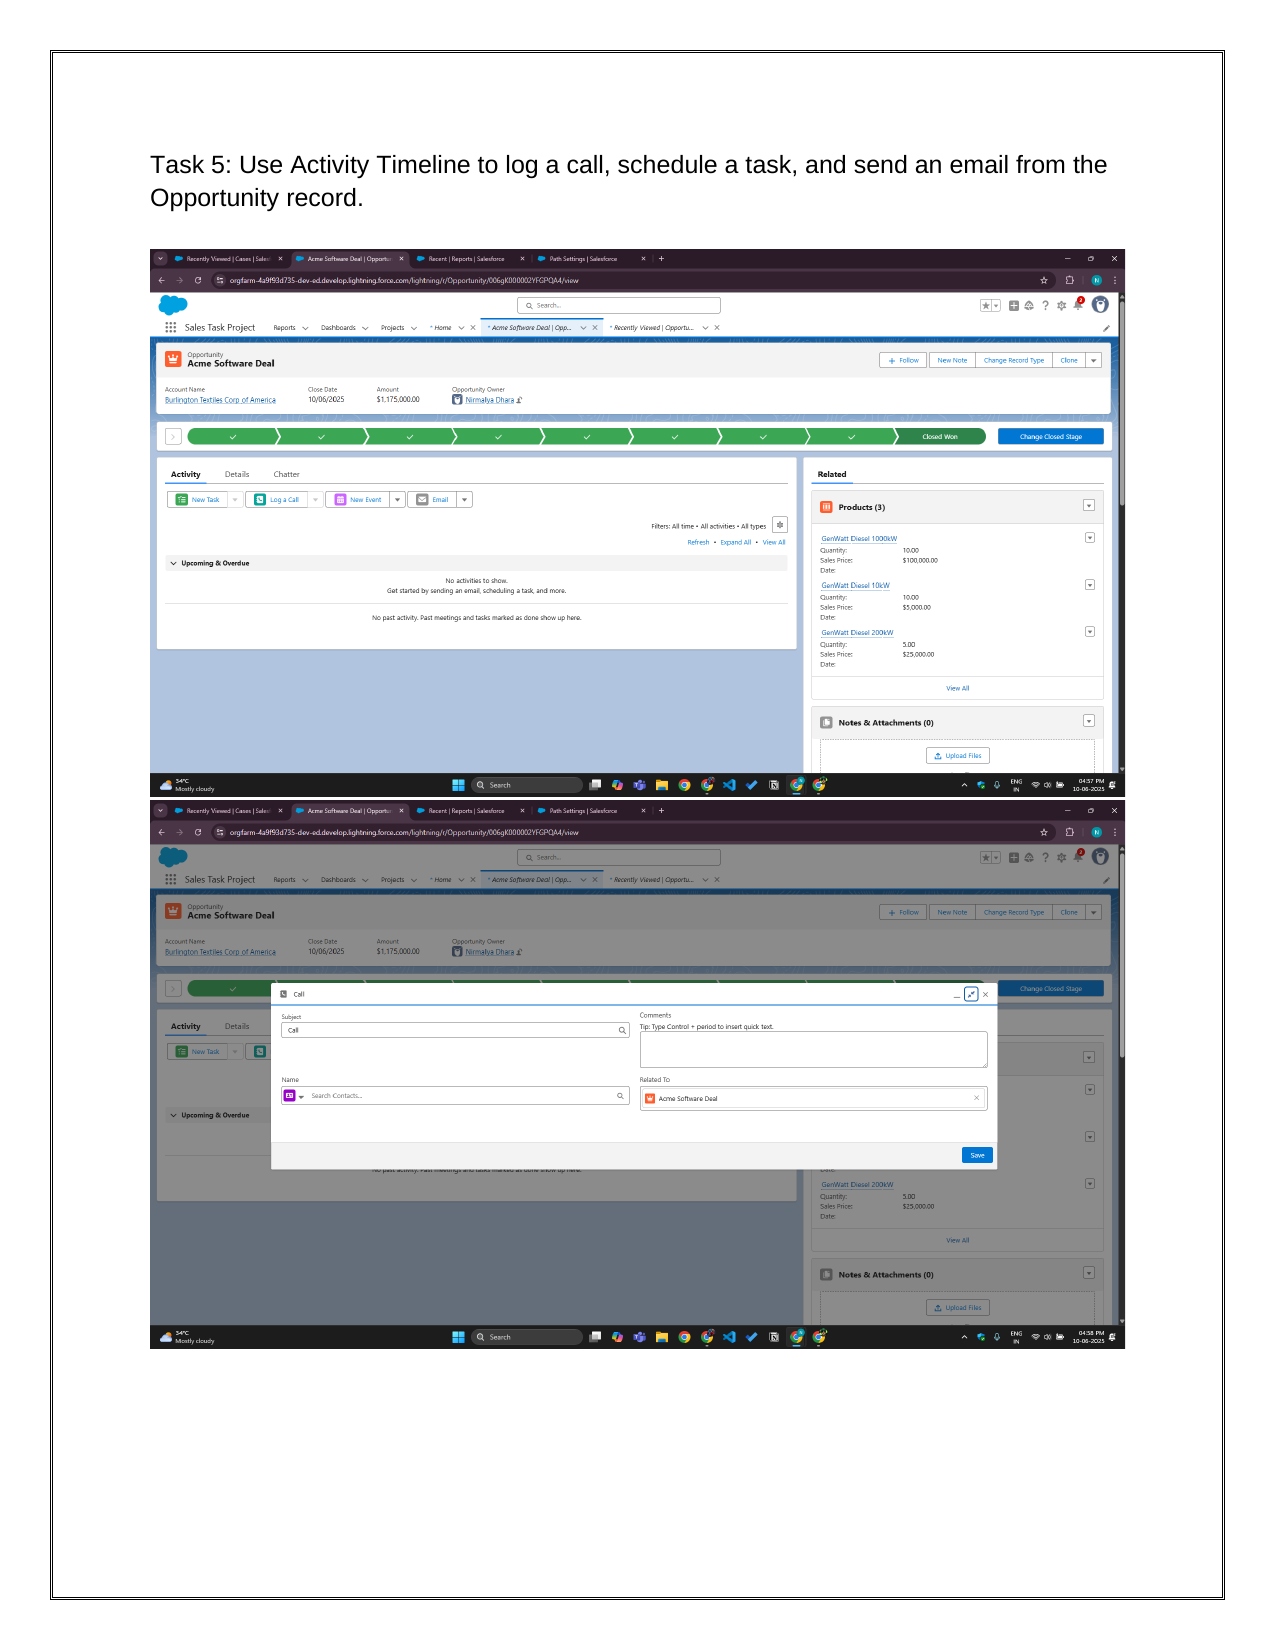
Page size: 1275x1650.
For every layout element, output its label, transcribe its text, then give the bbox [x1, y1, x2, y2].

picture [150, 249, 1125, 797]
text Task 5: Use Activity Timeline to log a call, schedule a task, and send an email from the Opportunity record. [150, 150, 1125, 212]
picture [150, 800, 1125, 1349]
